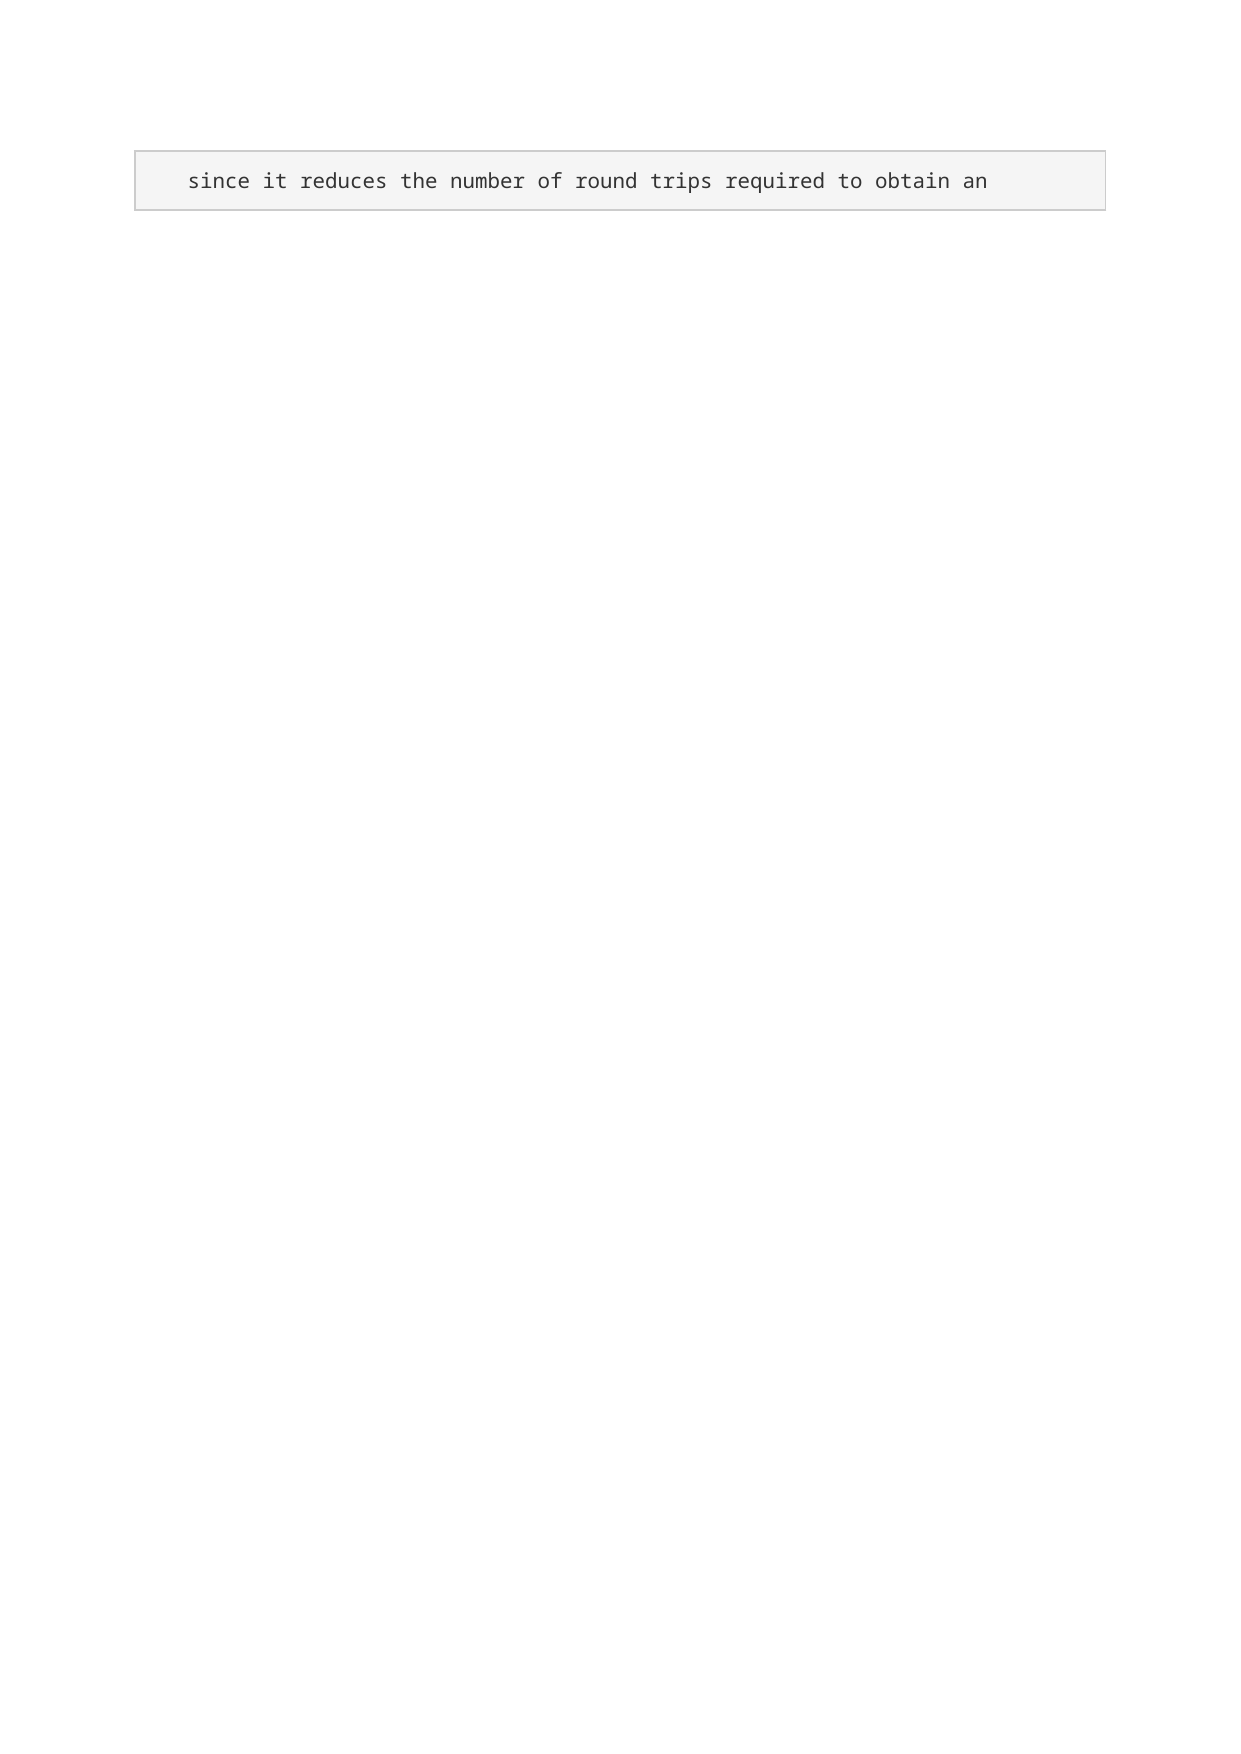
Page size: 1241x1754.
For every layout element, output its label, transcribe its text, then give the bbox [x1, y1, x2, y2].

text since it reduces the number of round trips required to obtain an [136, 152, 1105, 209]
